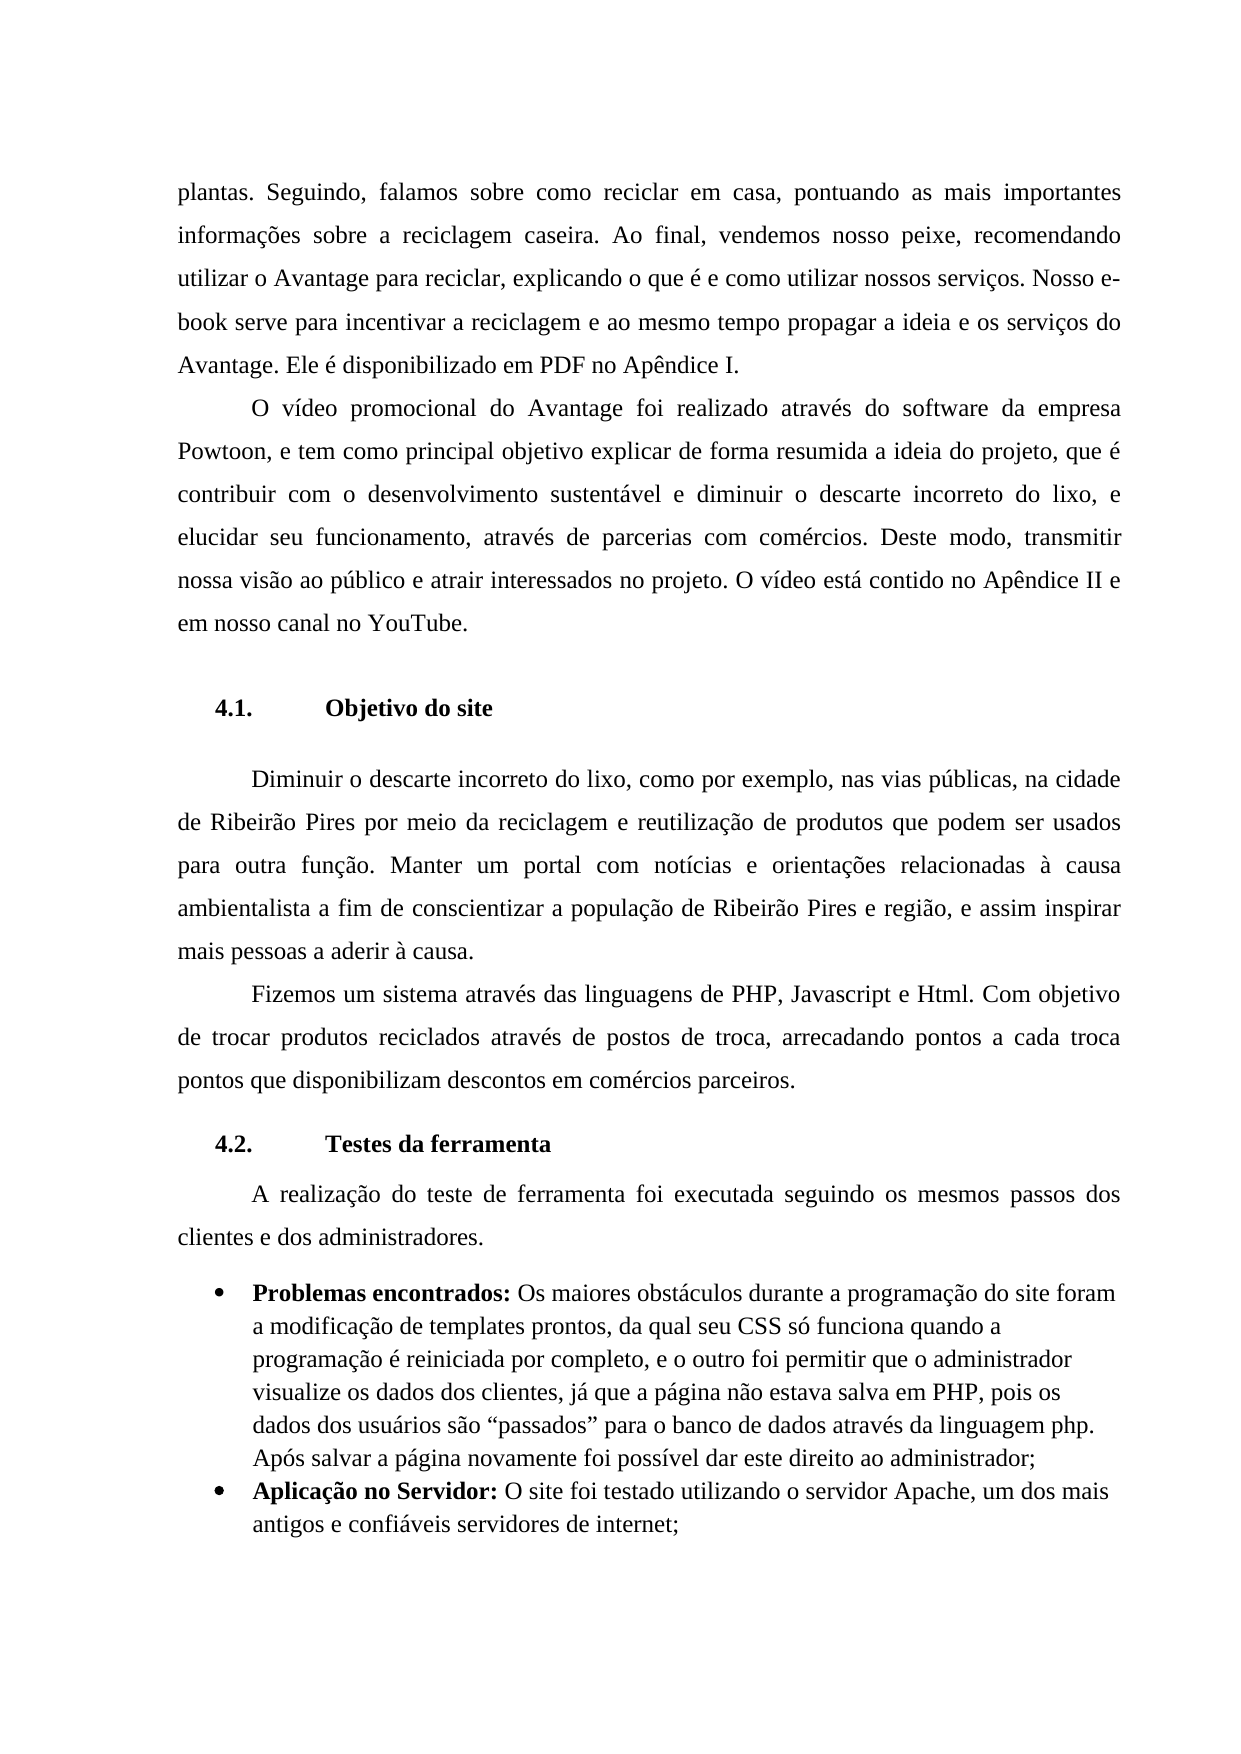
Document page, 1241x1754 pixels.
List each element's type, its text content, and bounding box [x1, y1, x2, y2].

text Testes da ferramenta [215, 1129, 1122, 1158]
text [177, 177, 1122, 378]
list Problemas encontrados: Os maiores obstáculos durante a programação do site foram a modificação de templates prontos, da qual seu CSS só funciona quando a programação é reiniciada por completo, e o outro foi permitir que o administrador visualize os dados dos clientes, já que a página não estava salva em PHP, pois os dados dos usuários são “passados” para o banco de dados através da linguagem php. Após salvar a página novamente foi possível dar este direito ao administrador; [215, 1278, 1122, 1472]
text Fizemos um sistema através das linguagens de PHP, Javascript e Html. Com objetivo de trocar produtos reciclados através de postos de troca, arrecadando pontos a cada troca pontos que disponibilizam descontos em comércios parceiros. [177, 979, 1122, 1094]
text Diminuir o descarte incorreto do lixo, como por exemplo, nas vias públicas, na cidade de Ribeirão Pires por meio da reciclagem e reutilização de produtos que podem ser usados para outra função. Manter um portal com notícias e orientações relacionadas à causa ambientalista a fim de conscientizar a população de Ribeirão Pires e região, e assim inspirar mais pessoas a aderir à causa. [177, 764, 1122, 965]
text Objetivo do site [215, 693, 1122, 722]
text A realização do teste de ferramenta foi executada seguindo os mesmos passos dos clientes e dos administradores. [177, 1179, 1122, 1251]
text O vídeo promocional do Avantage foi realizado através do software da empresa Powtoon, e tem como principal objetivo explicar de forma resumida a ideia do projeto, que é contribuir com o desenvolvimento sustentável e diminuir o descarte incorreto do lixo, e elucidar seu funcionamento, através de parcerias com comércios. Deste modo, transmitir nossa visão ao público e atrair interessados no projeto. O vídeo está contido no Apêndice II e em nosso canal no YouTube. [177, 393, 1122, 637]
list Aplicação no Servidor: O site foi testado utilizando o servidor Apache, um dos mais antigos e confiáveis servidores de internet; [215, 1476, 1122, 1538]
